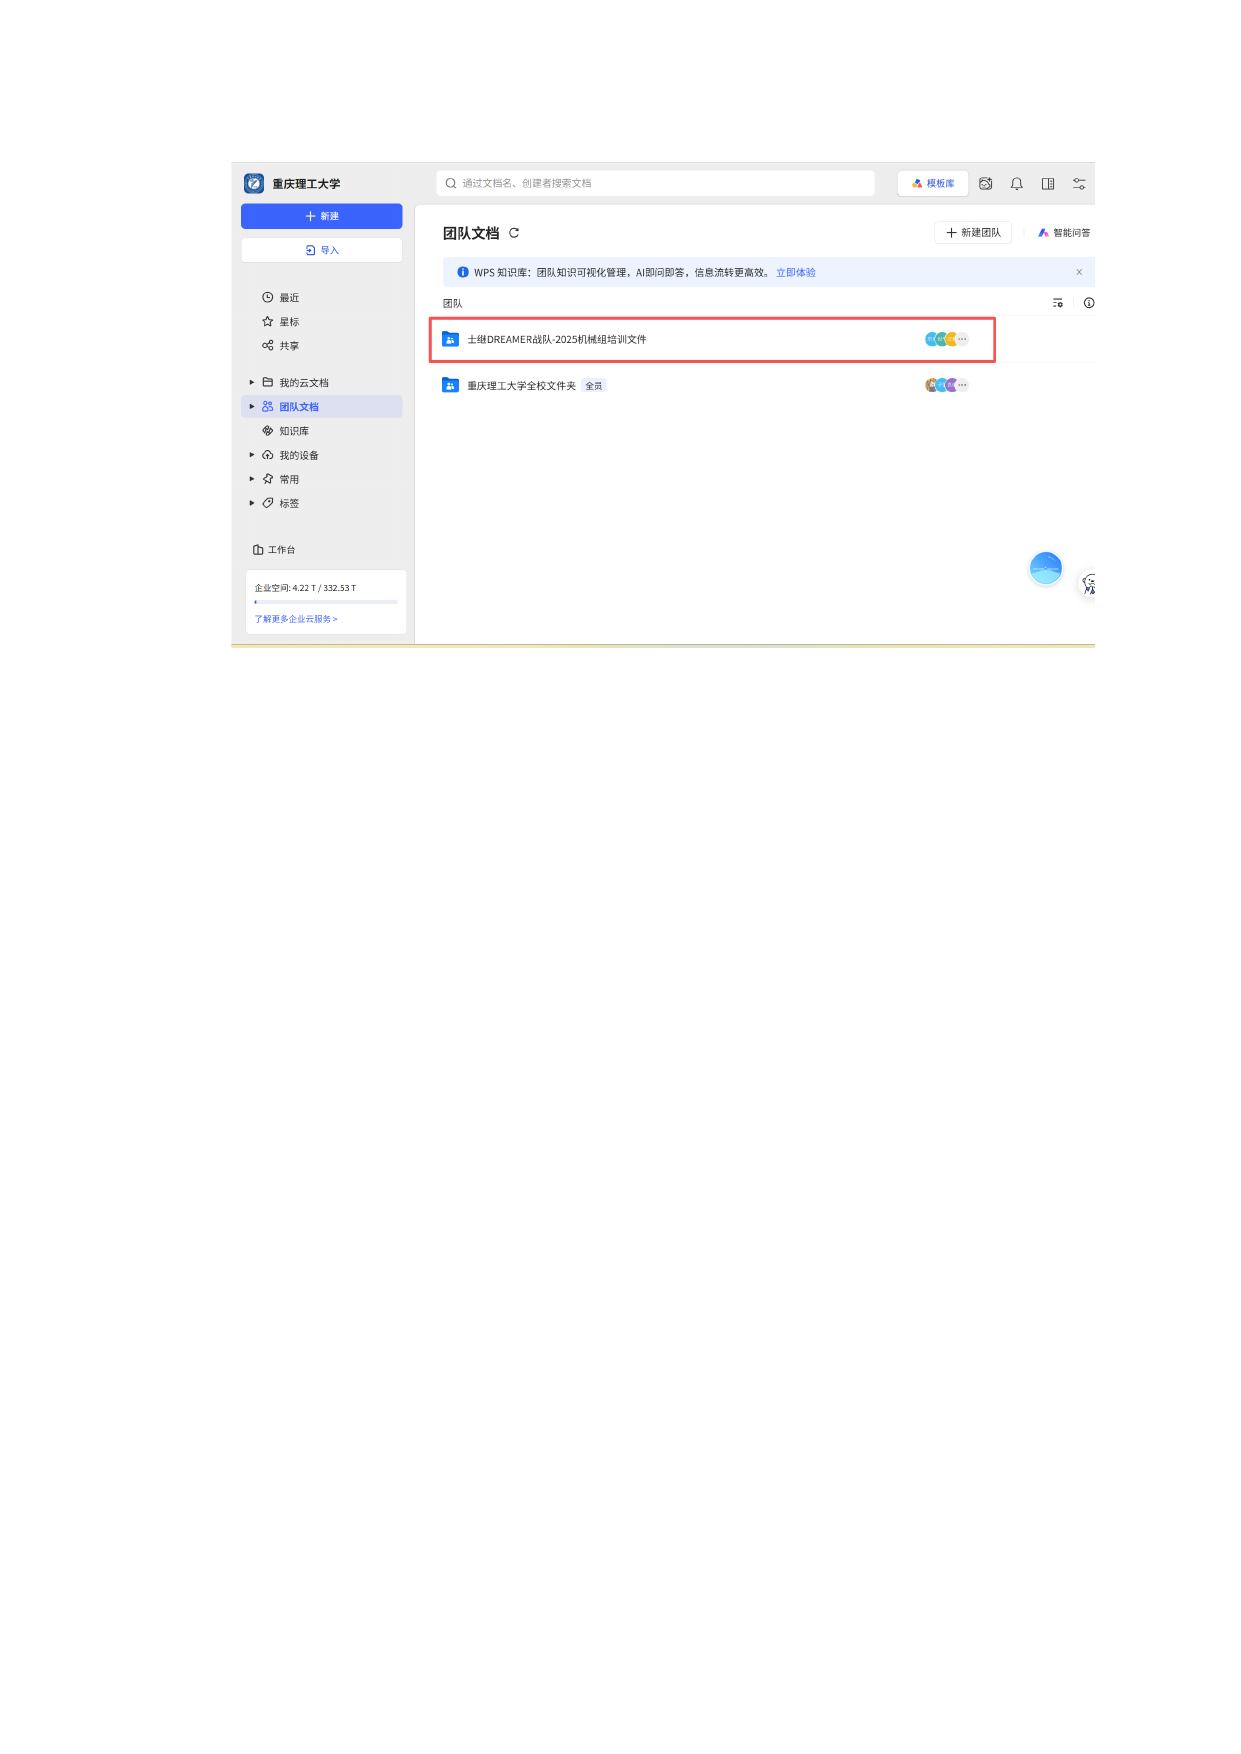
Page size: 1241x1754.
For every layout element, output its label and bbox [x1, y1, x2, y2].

picture [231, 162, 1095, 648]
